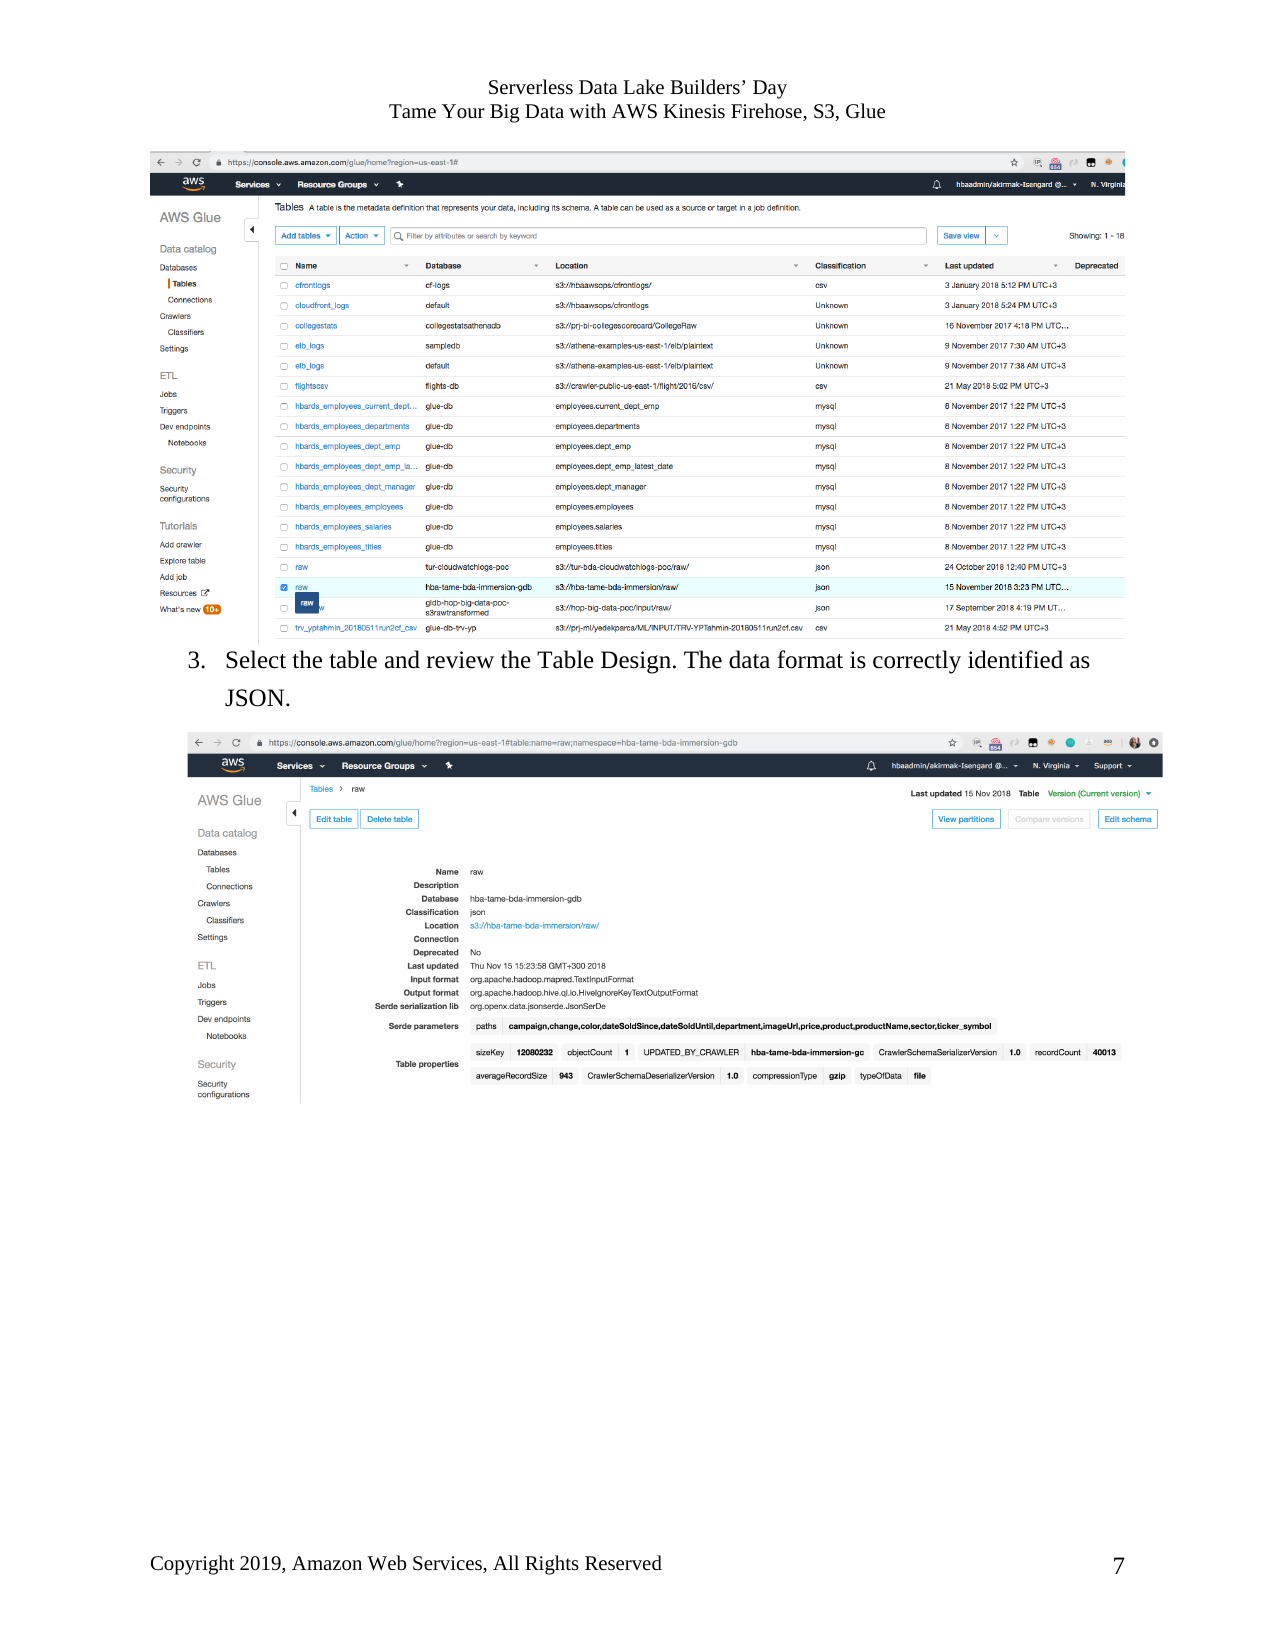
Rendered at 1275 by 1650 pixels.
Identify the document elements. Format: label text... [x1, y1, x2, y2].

picture [150, 151, 1125, 646]
list Select the table and review the Table Design. The data format is correctly identified as JSON. [187, 646, 1125, 711]
picture [187, 732, 1163, 1103]
